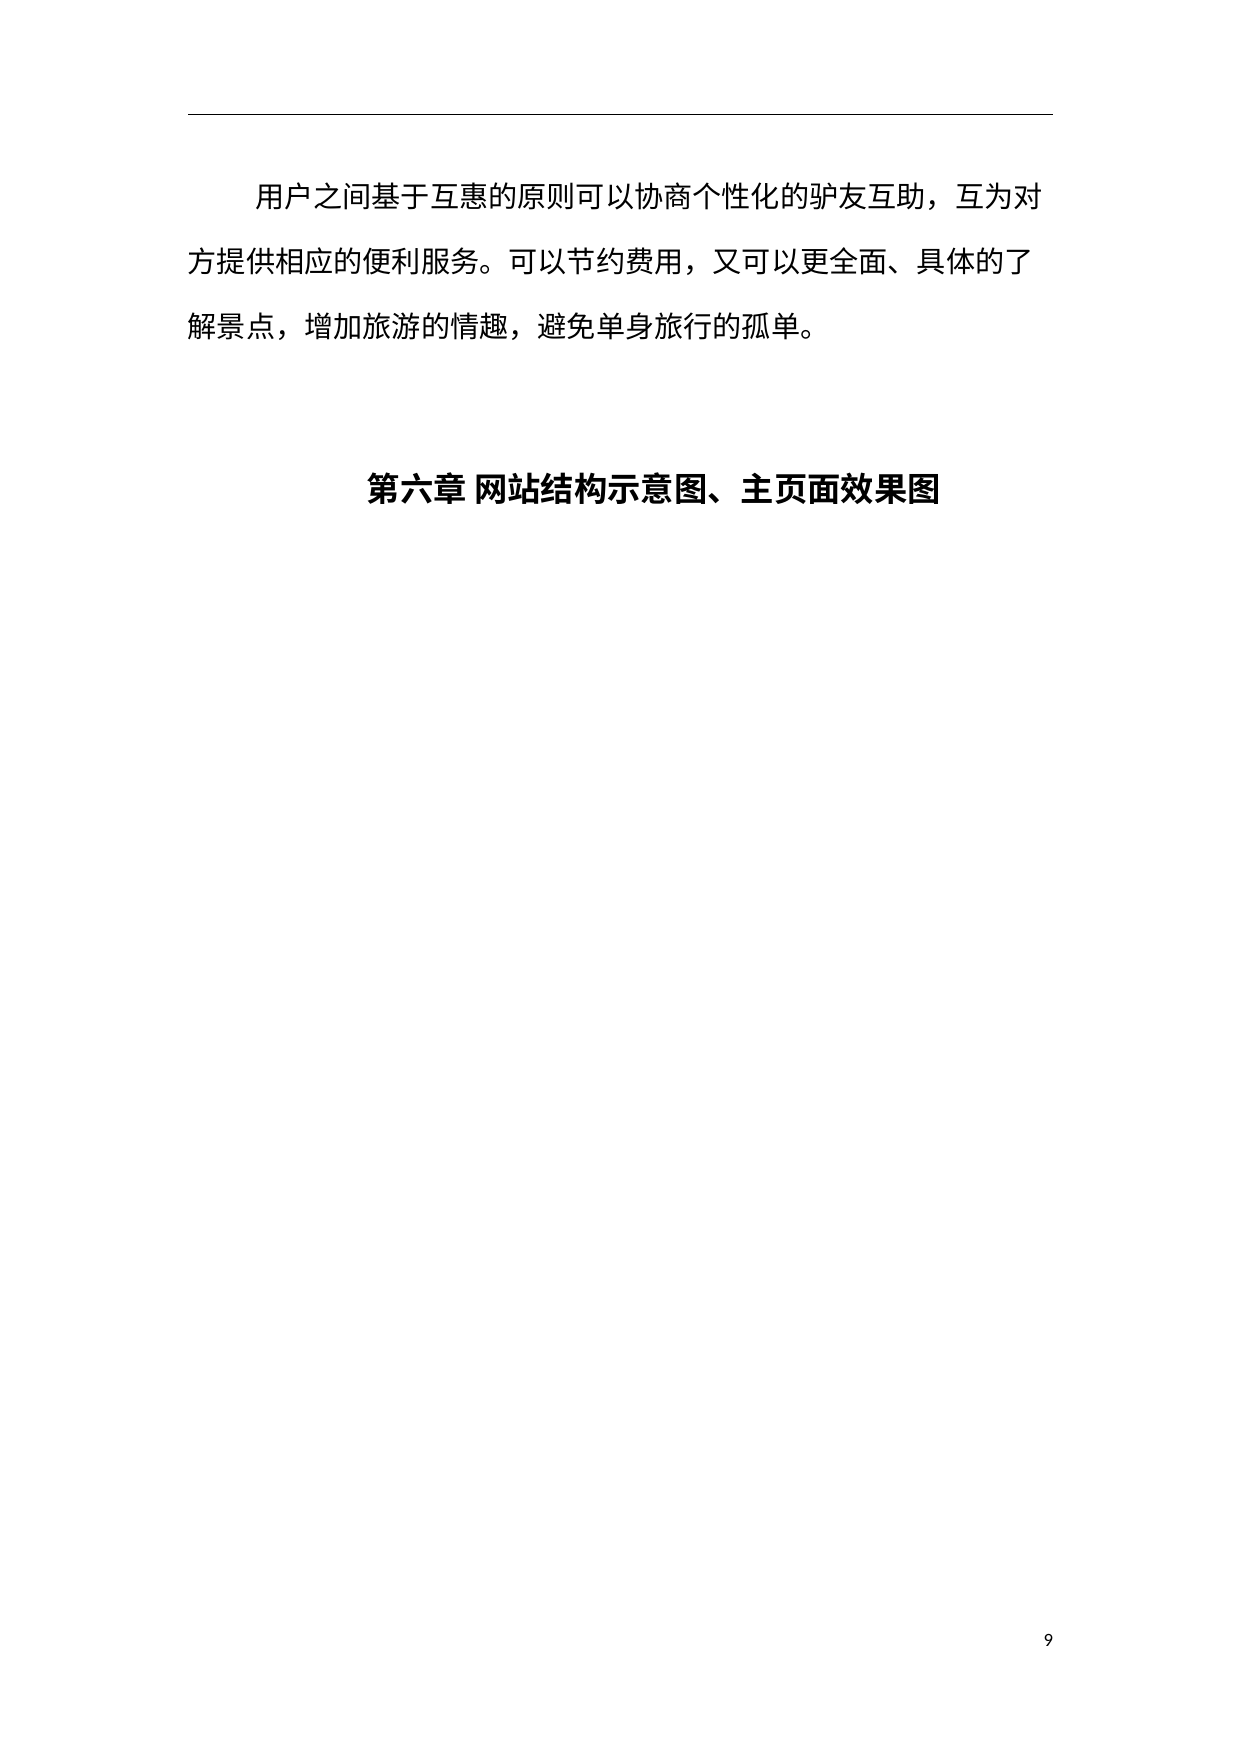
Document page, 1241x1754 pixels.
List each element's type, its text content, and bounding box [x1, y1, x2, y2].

text 用户之间基于互惠的原则可以协商个性化的驴友互助，互为对方提供相应的便利服务。可以节约费用，又可以更全面、具体的了解景点，增加旅游的情趣，避免单身旅行的孤单。 [187, 162, 1053, 357]
subtitle 第六章 网站结构示意图、主页面效果图 [187, 454, 1053, 519]
